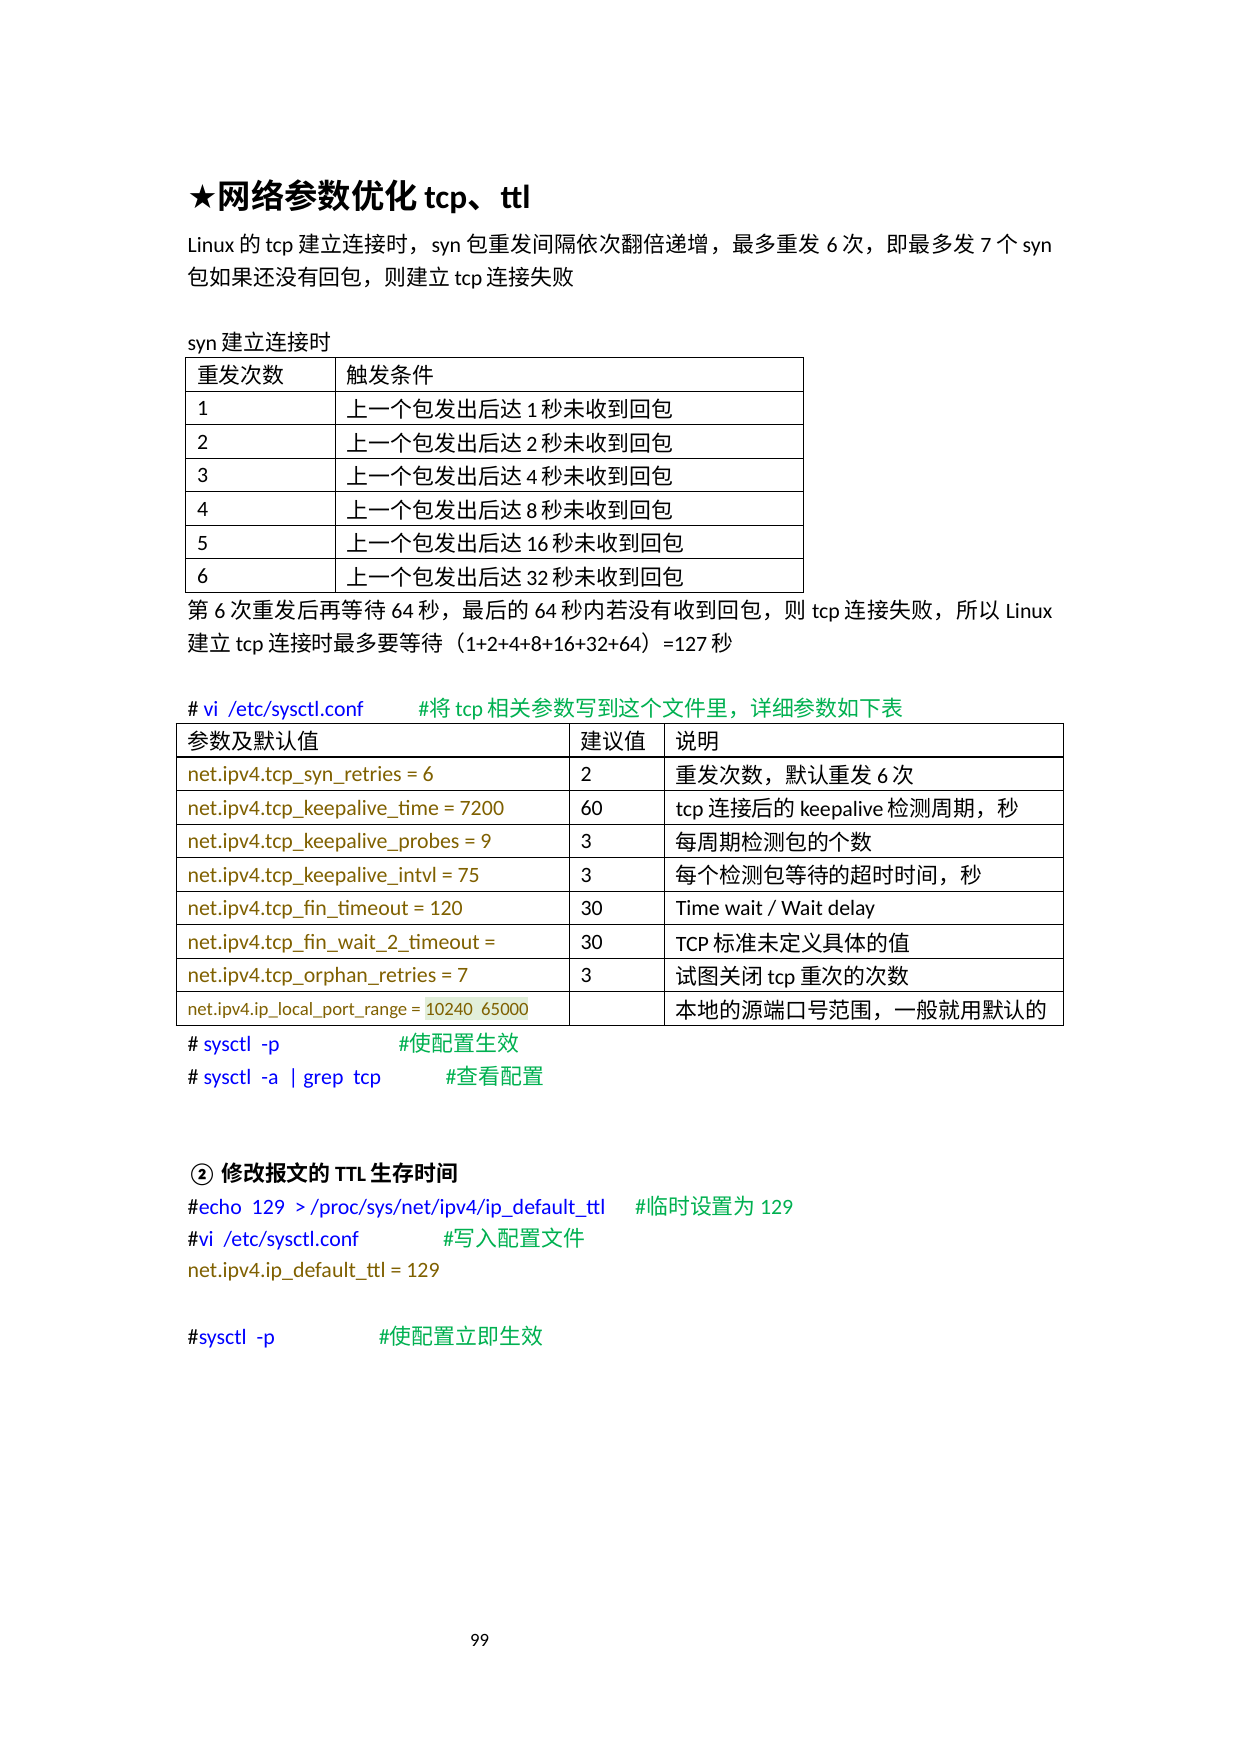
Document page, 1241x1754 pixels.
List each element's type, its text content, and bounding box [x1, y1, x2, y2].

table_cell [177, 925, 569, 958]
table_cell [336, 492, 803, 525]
text # sysctl -a | grep tcp #查看配置 [187, 1058, 1053, 1091]
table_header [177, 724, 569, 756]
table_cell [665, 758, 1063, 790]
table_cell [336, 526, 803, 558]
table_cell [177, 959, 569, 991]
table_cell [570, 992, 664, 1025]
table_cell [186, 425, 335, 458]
text # sysctl -p #使配置生效 [187, 1026, 1053, 1058]
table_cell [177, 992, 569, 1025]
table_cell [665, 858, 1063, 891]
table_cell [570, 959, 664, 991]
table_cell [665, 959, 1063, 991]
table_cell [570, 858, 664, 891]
text ②修改报文的TTL生存时间 [187, 1156, 1053, 1188]
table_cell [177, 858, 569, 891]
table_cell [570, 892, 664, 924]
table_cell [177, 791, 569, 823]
text # vi /etc/sysctl.conf #将tcp相关参数写到这个文件里，详细参数如下表 [187, 690, 1053, 723]
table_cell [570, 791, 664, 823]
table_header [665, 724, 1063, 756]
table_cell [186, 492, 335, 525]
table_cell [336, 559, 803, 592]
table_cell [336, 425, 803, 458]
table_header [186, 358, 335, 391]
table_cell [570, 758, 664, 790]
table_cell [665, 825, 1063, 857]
text #echo 129 > /proc/sys/net/ipv4/ip_default_ttl #临时设置为129 [187, 1188, 1053, 1221]
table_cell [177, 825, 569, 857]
text ★网络参数优化tcp、ttl [187, 162, 1053, 227]
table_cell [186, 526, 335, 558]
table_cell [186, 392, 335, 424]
text Linux的tcp建立连接时，syn包重发间隔依次翻倍递增，最多重发6次，即最多发7个syn包如果还没有回包，则建立tcp连接失败 [187, 227, 1053, 292]
text #vi /etc/sysctl.conf #写入配置文件 [187, 1221, 1053, 1253]
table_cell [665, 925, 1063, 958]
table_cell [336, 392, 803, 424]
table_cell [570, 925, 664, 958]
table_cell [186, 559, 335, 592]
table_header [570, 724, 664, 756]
text #sysctl -p #使配置立即生效 [187, 1318, 1053, 1351]
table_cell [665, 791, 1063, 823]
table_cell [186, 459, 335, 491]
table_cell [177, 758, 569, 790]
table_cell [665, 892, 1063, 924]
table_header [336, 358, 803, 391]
text net.ipv4.ip_default_ttl = 129 [187, 1253, 1053, 1286]
text 第6次重发后再等待64秒，最后的64秒内若没有收到回包，则tcp连接失败，所以Linux建立tcp连接时最多要等待（1+2+4+8+16+32+64）=127秒 [187, 593, 1053, 658]
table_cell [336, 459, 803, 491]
text syn建立连接时 [187, 324, 1053, 357]
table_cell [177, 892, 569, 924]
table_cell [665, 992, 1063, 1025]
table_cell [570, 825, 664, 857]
